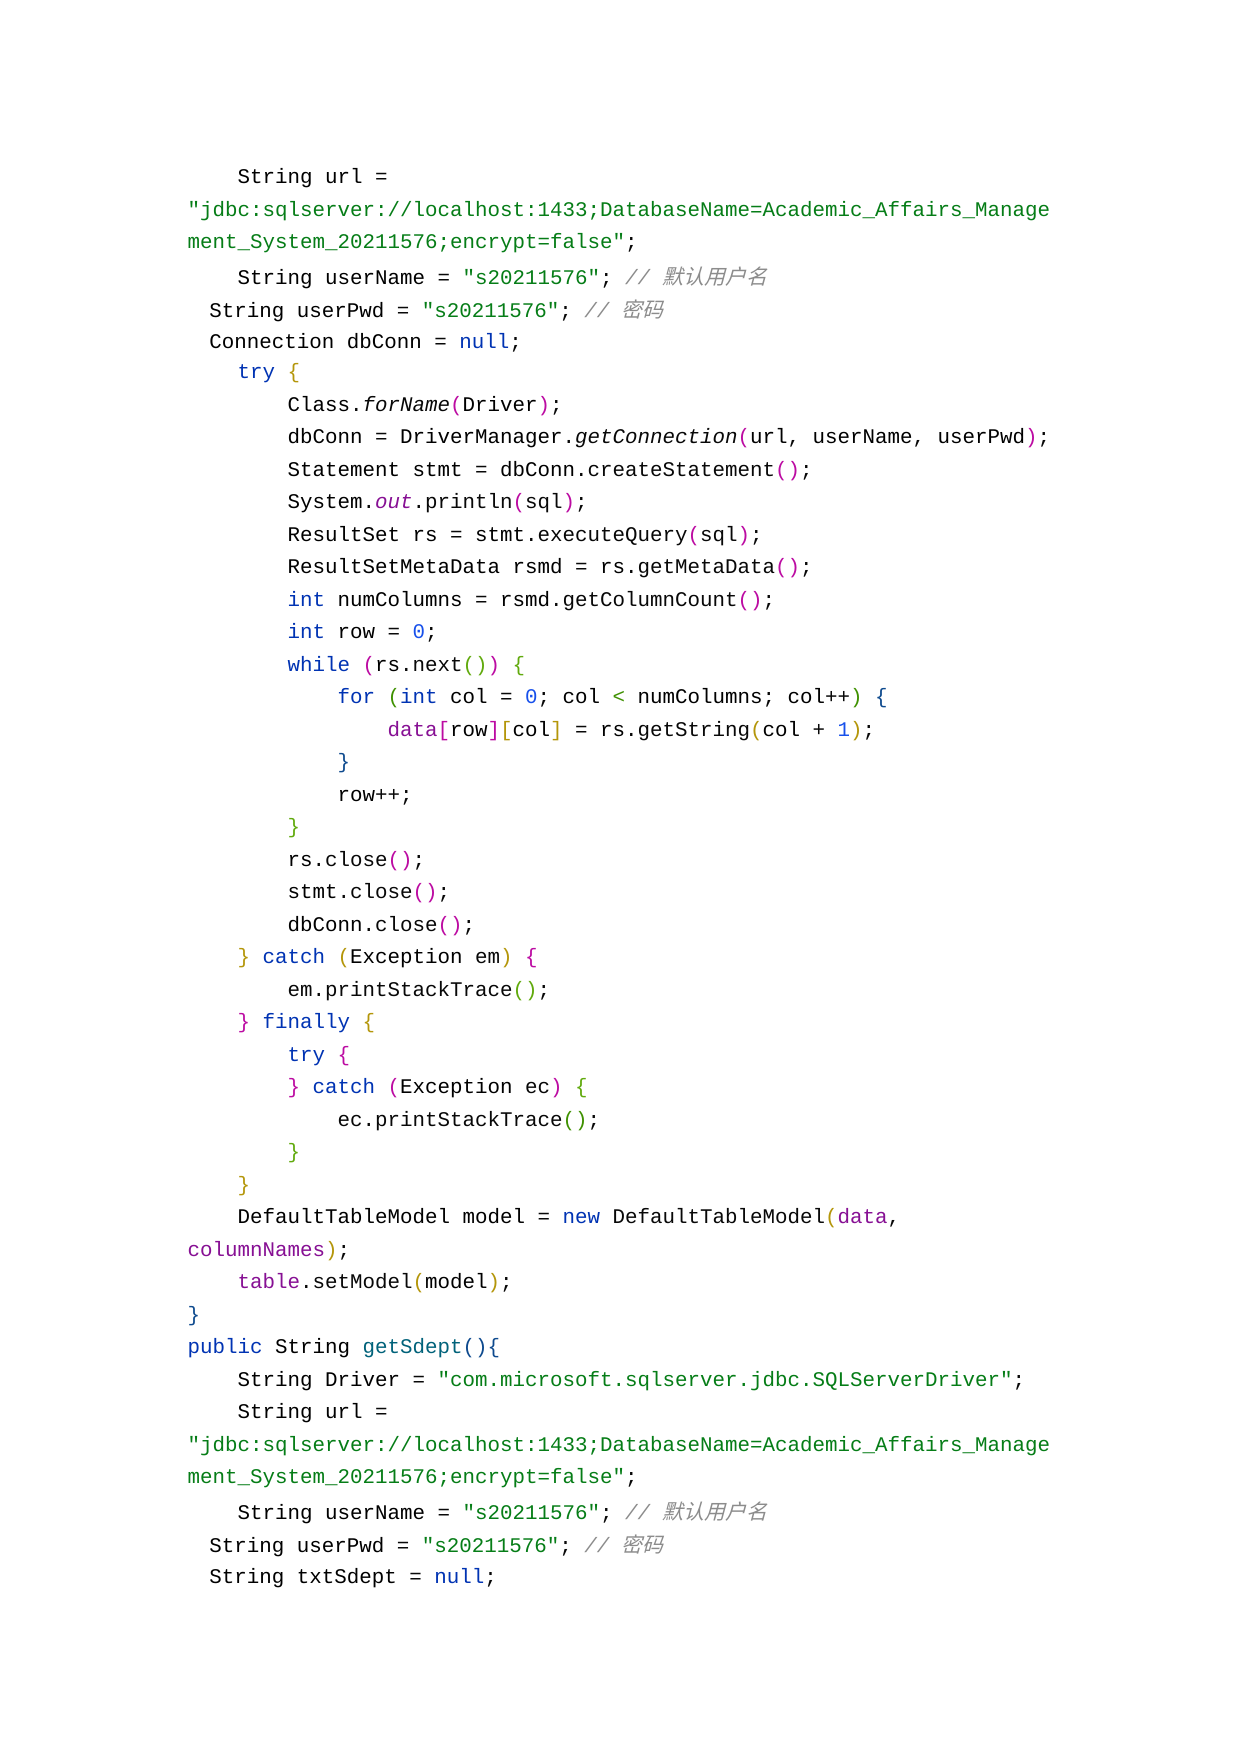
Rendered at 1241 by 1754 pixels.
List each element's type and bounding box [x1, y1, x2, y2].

text [187, 162, 1053, 1592]
